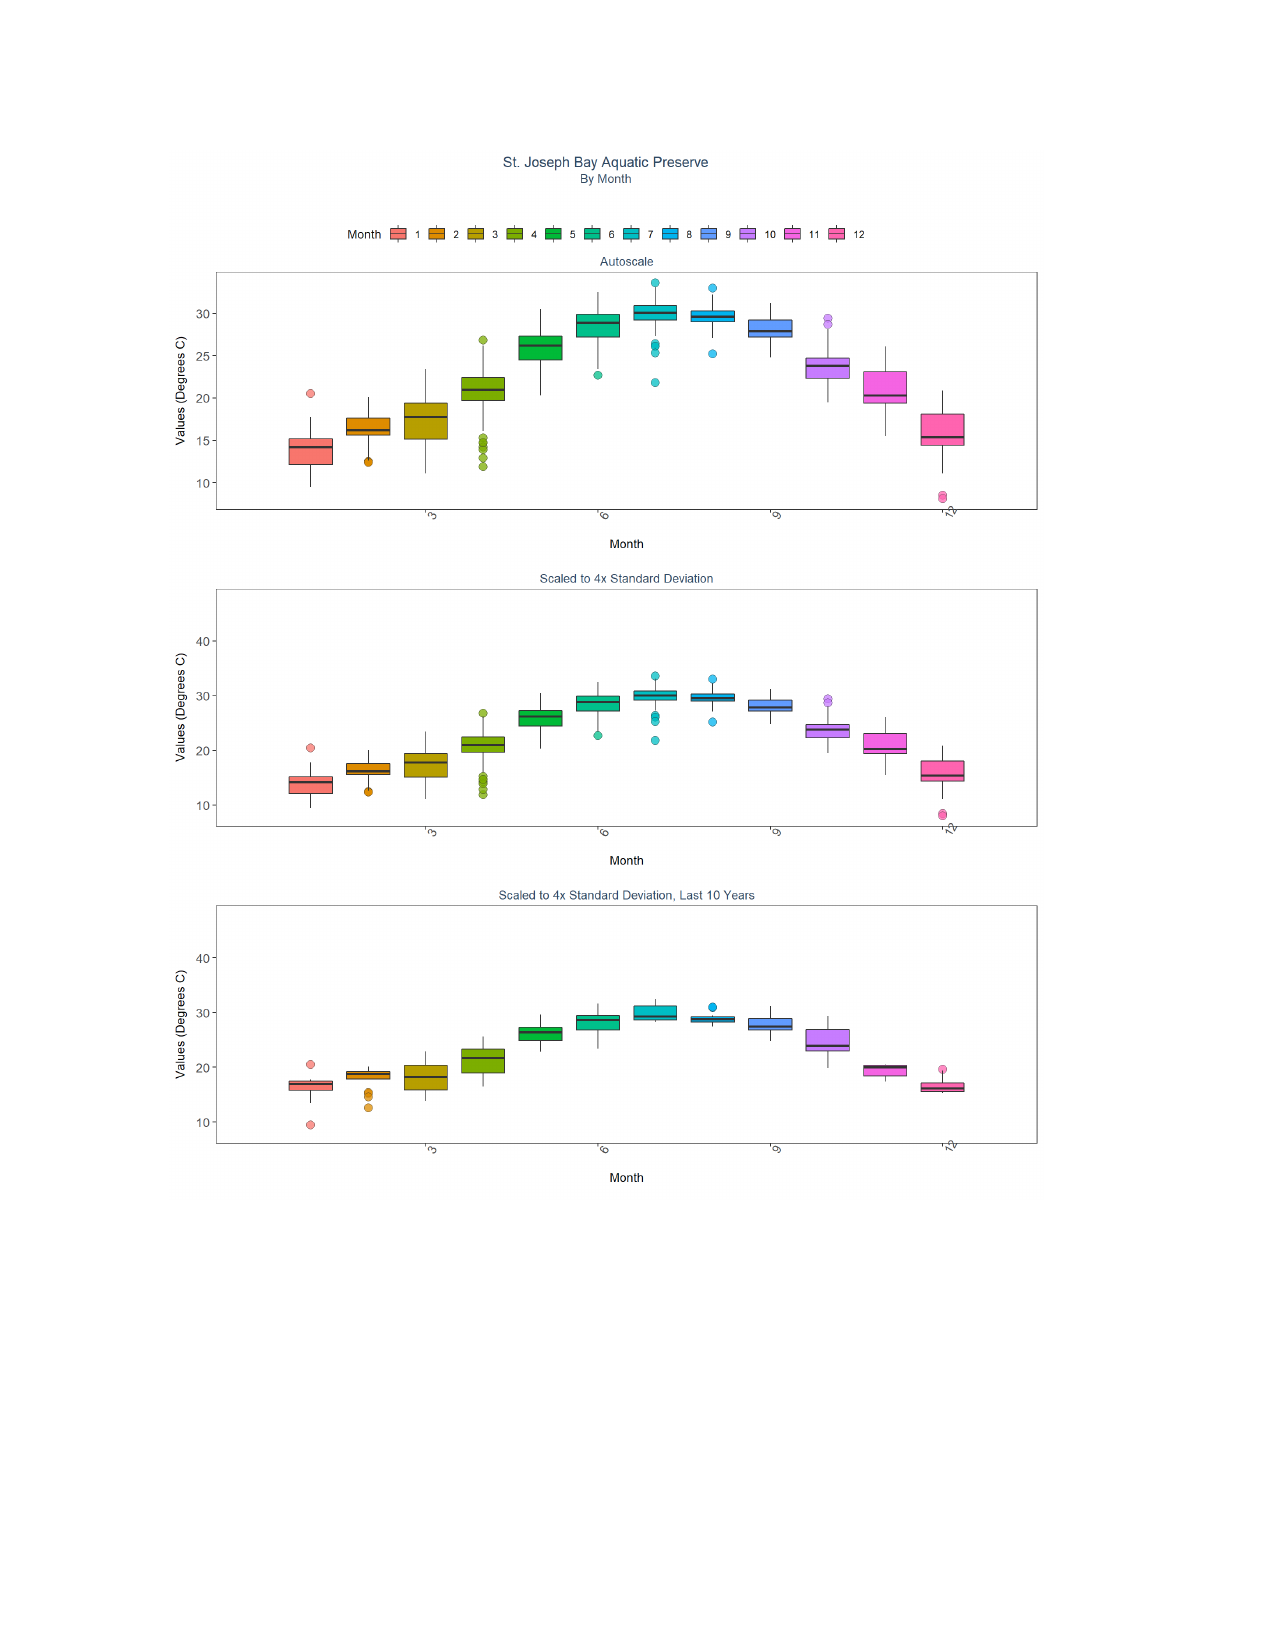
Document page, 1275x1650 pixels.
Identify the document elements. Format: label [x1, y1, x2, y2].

picture [168, 150, 1044, 1200]
